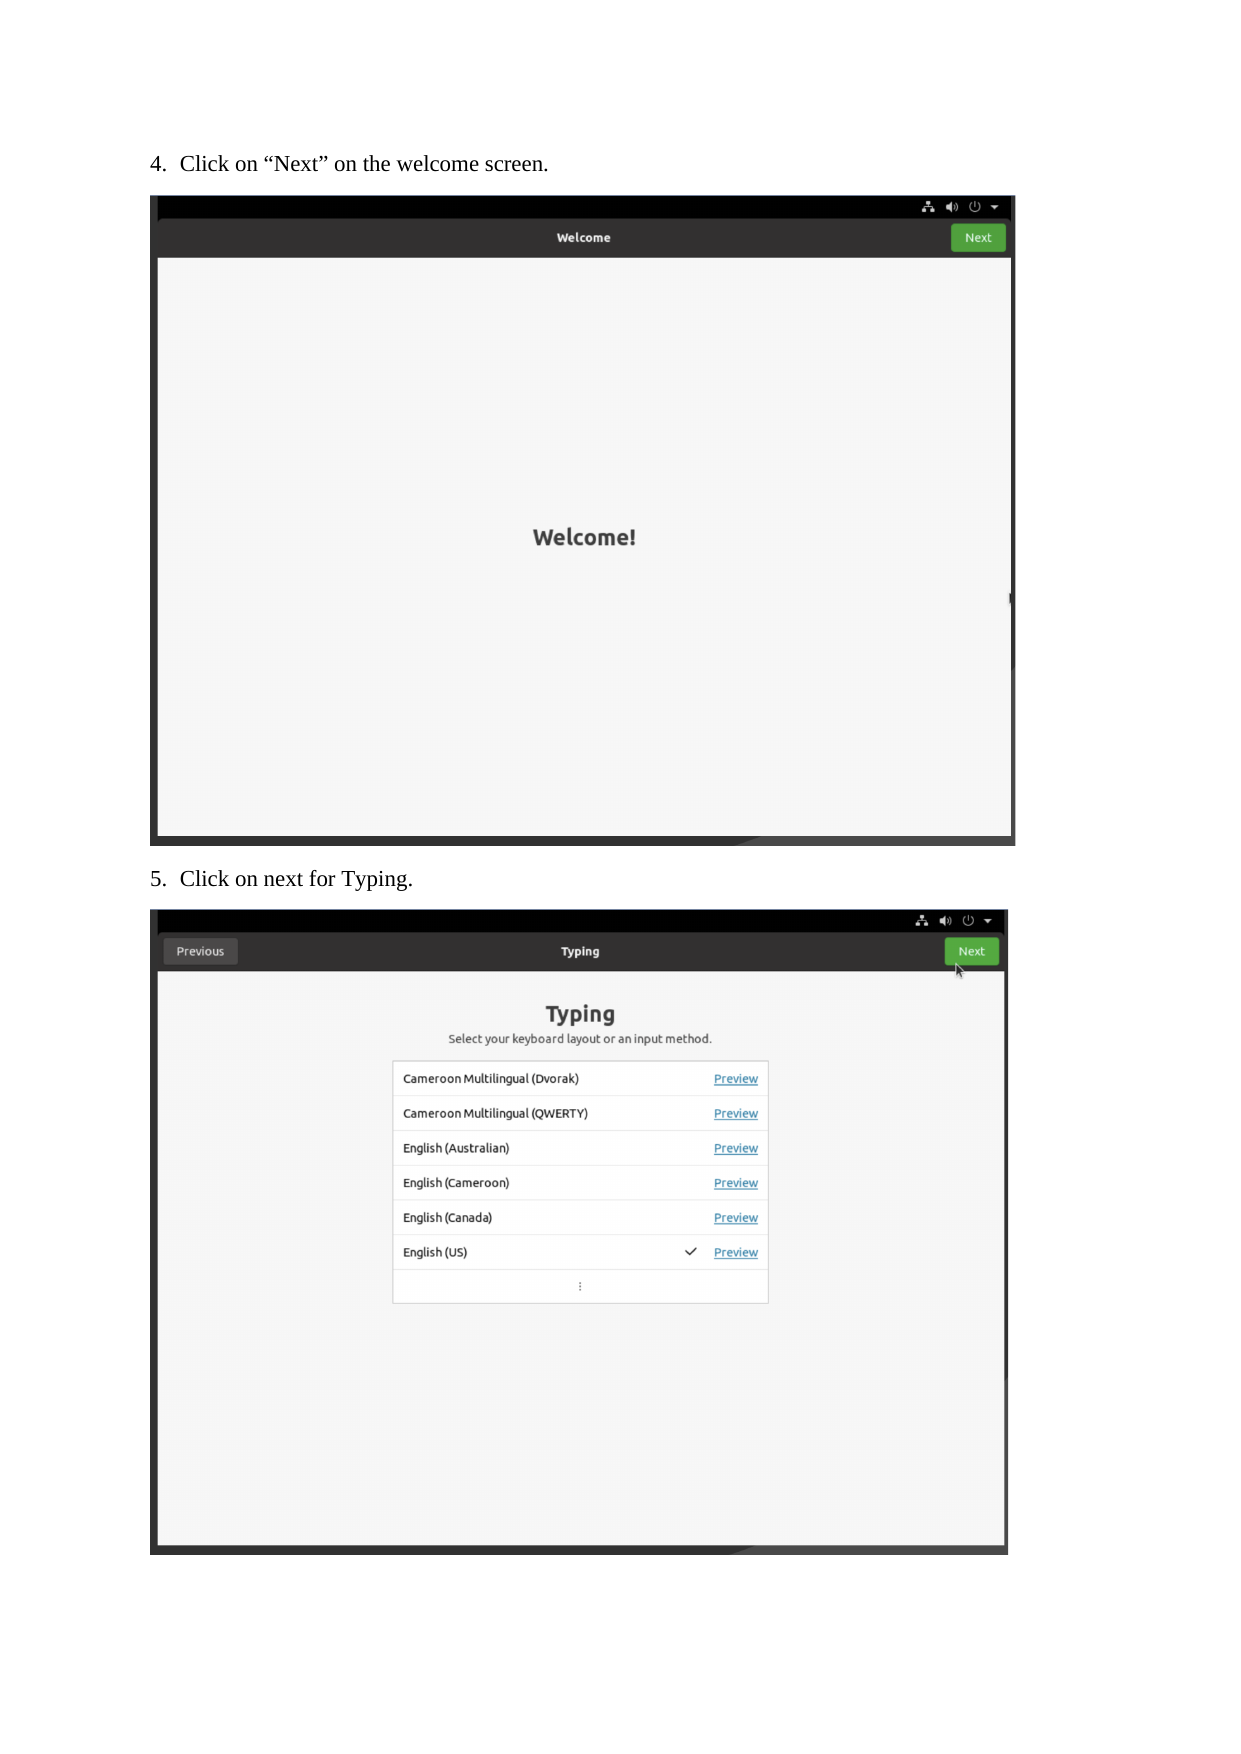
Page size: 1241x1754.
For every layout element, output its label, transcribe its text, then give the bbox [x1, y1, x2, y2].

picture [150, 195, 1016, 846]
list Click on “Next” on the welcome screen. [150, 150, 1090, 176]
list Click on next for Typing. [150, 864, 1090, 891]
picture [150, 909, 1009, 1555]
